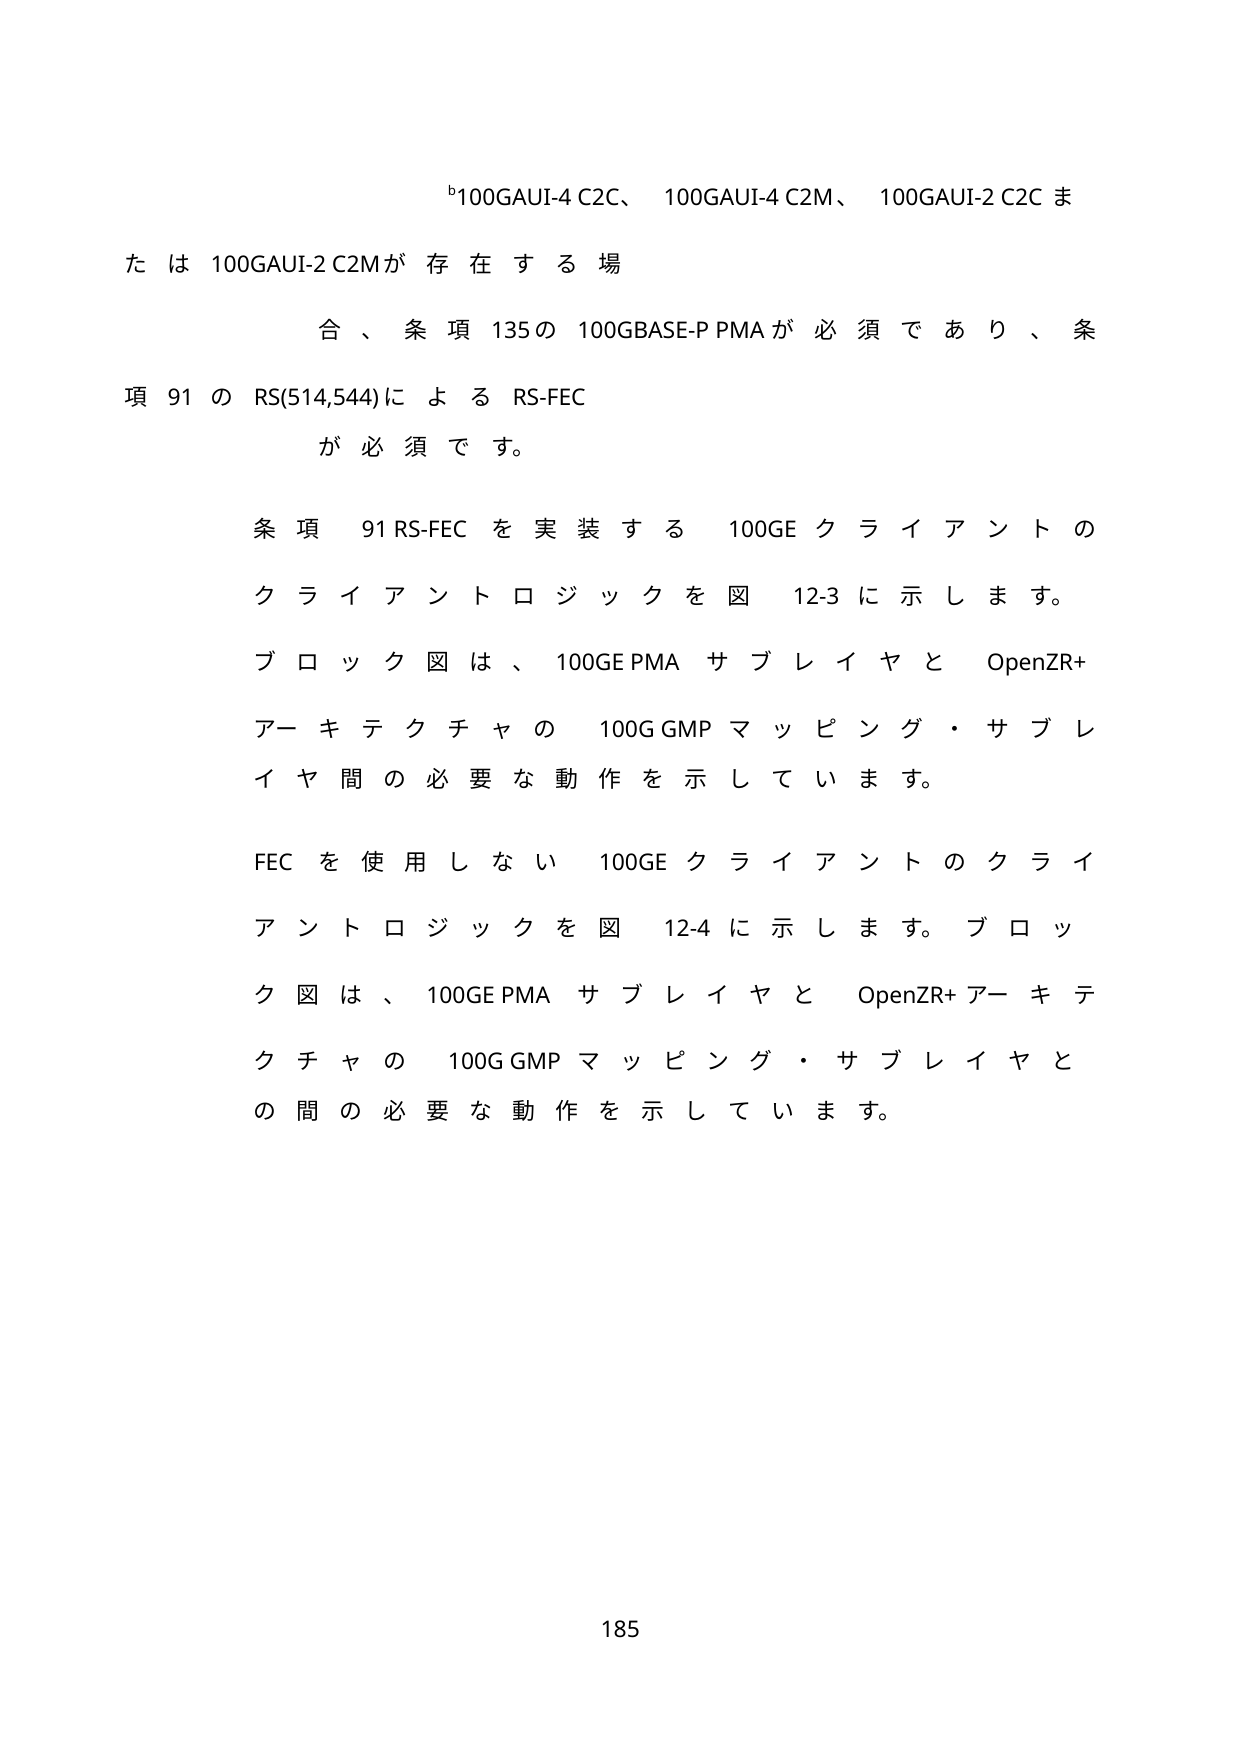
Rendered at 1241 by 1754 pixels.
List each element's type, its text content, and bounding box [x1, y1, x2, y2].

text FEC を使用しない 100GE クライアントのクライアントロジックを図 12-4に示します。ブロック図は、100GE PMA サブレイヤと OpenZR+ アーキテクチャの 100G GMP マッピング・サブレイヤとの間の必要な動作を示しています。 [232, 827, 1116, 1126]
text b100GAUI-4 C2C、100GAUI-4 C2M、100GAUI-2 C2Cまたは100GAUI-2 C2Mが存在する場 [124, 162, 1116, 295]
text 合、条項135の100GBASE-P PMAが必須であり、条項91のRS(514,544)によるRS-FEC [124, 295, 1116, 428]
text 条項 91 RS-FEC を実装する 100GE クライアントのクライアントロジックを図 12-3 に示します。ブロック図は、100GE PMA サブレイヤと OpenZR+ アーキテクチャの 100G GMP マッピング・サブレイヤ間の必要な動作を示しています。 [232, 495, 1116, 794]
text が必須です。 [124, 428, 1116, 462]
